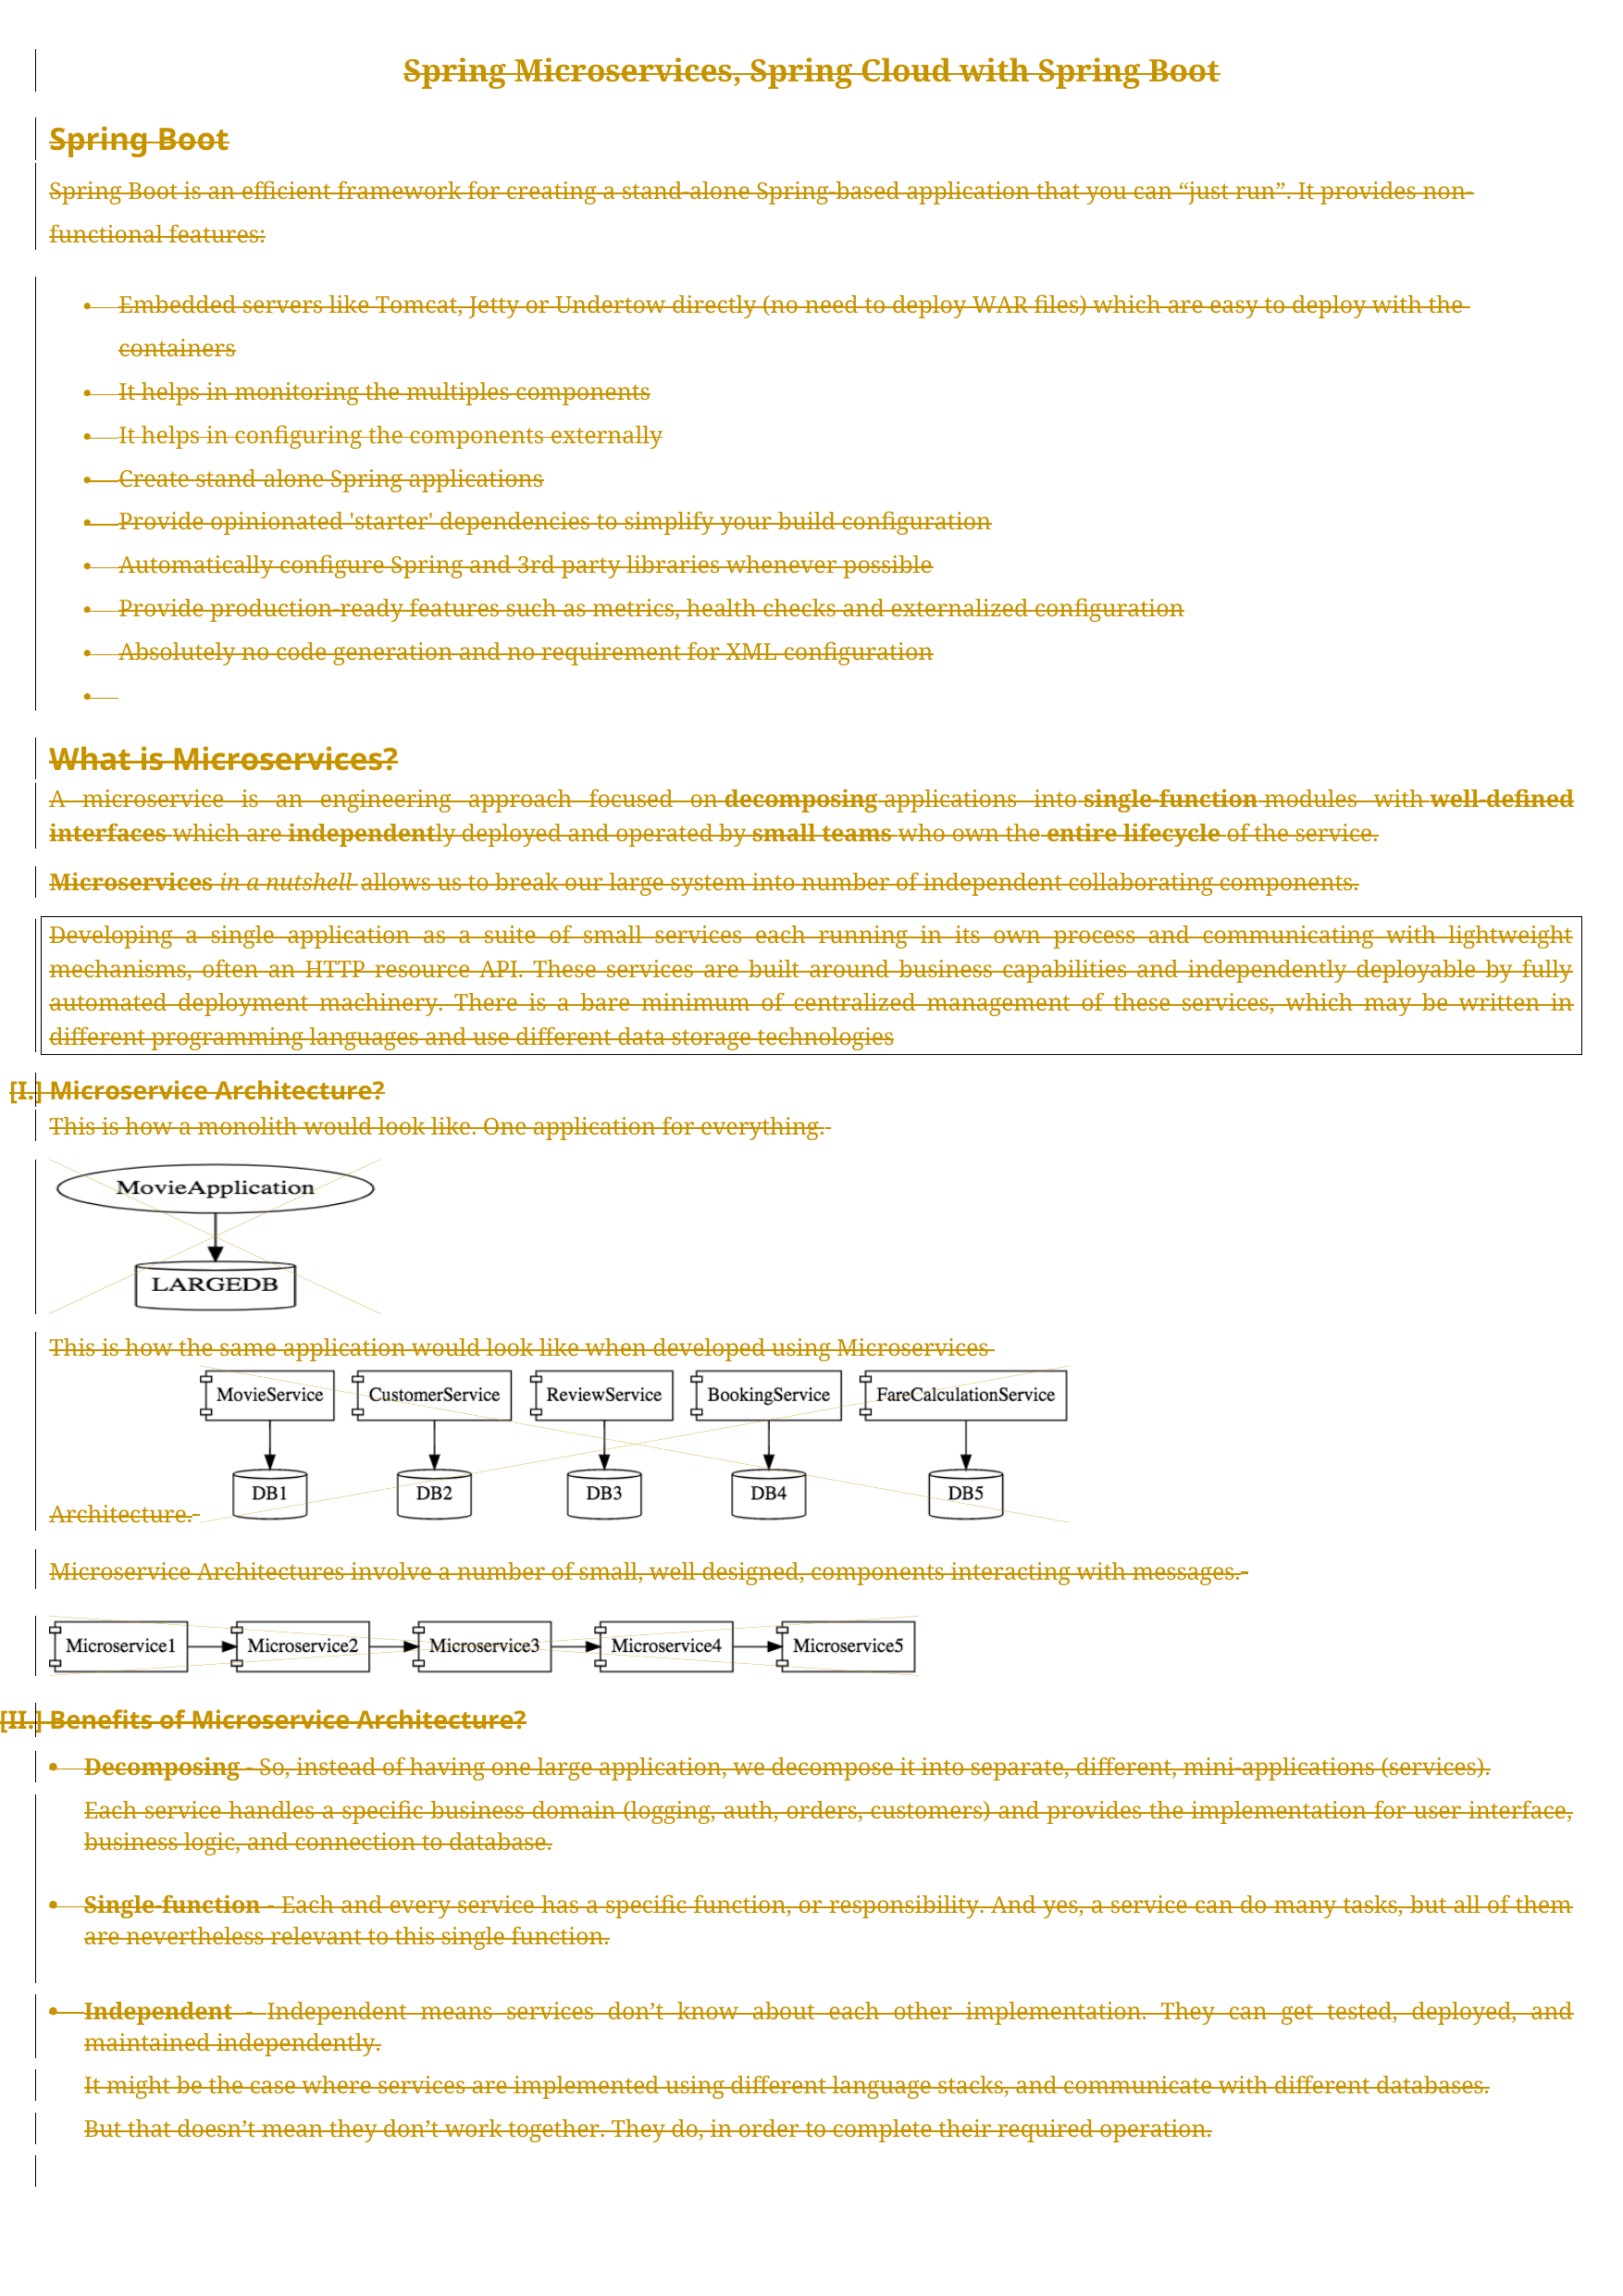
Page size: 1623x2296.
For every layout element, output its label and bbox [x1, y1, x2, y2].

picture [49, 1617, 473, 1675]
picture [50, 1159, 379, 1235]
picture [61, 1616, 907, 1645]
picture [49, 1160, 213, 1313]
picture [217, 1160, 381, 1313]
picture [56, 1646, 911, 1676]
picture [202, 1365, 1068, 1444]
picture [495, 1617, 920, 1675]
picture [202, 1445, 1068, 1523]
picture [200, 1367, 631, 1521]
picture [51, 1237, 378, 1314]
picture [638, 1366, 1071, 1522]
